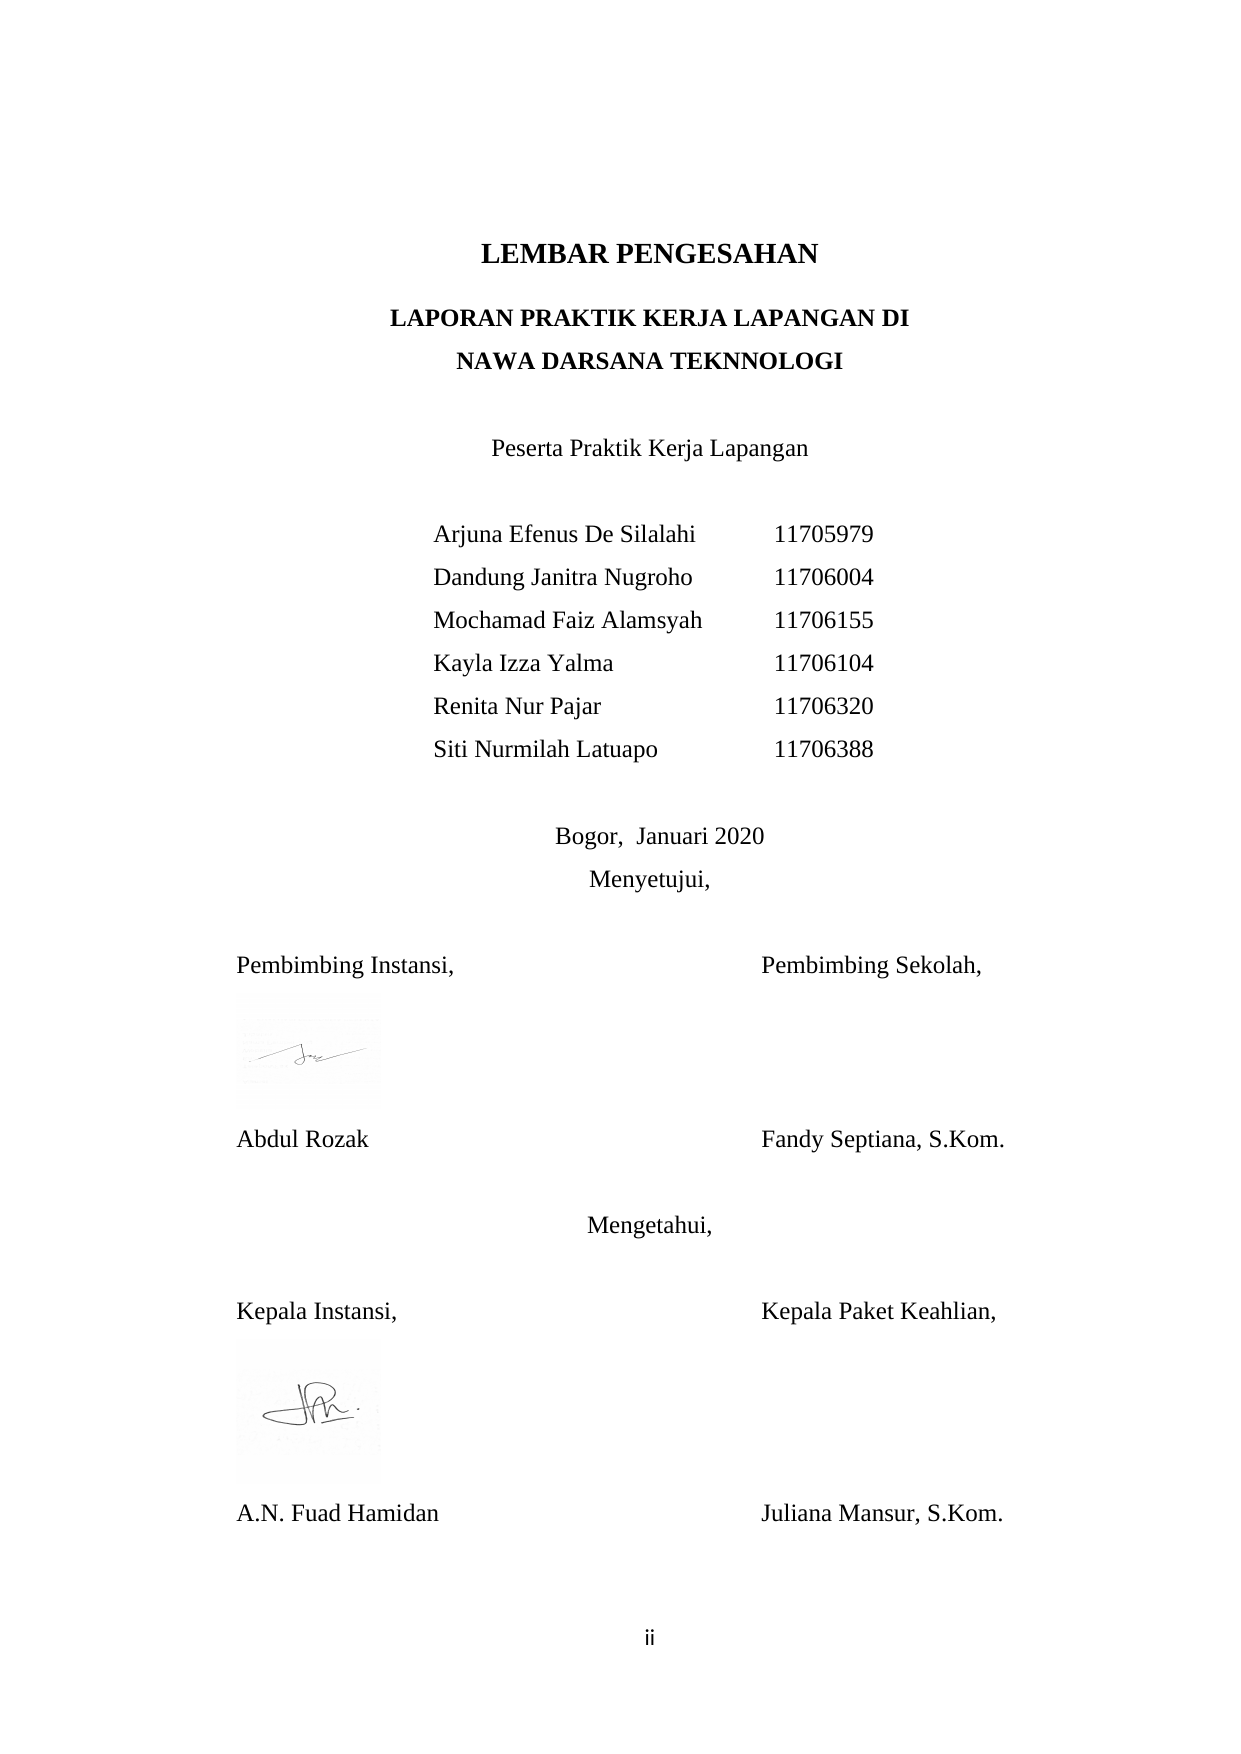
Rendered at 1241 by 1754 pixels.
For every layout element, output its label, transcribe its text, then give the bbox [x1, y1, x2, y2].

picture [236, 1339, 381, 1484]
text Peserta Praktik Kerja Lapangan [236, 433, 1063, 461]
text Abdul Rozak Fandy Septiana, S.Kom. [236, 1124, 1063, 1152]
text Renita Nur Pajar 11706320 [433, 691, 1063, 720]
text Kayla Izza Yalma 11706104 [433, 648, 1063, 677]
text LAPORAN PRAKTIK KERJA LAPANGAN DI [236, 303, 1063, 332]
text Bogor, Januari 2020 [236, 821, 1063, 849]
text A.N. Fuad Hamidan Juliana Mansur, S.Kom. [236, 1498, 1063, 1527]
text Pembimbing Instansi, Pembimbing Sekolah, [236, 950, 1063, 979]
text NAWA DARSANA TEKNNOLOGI [236, 346, 1063, 375]
text Dandung Janitra Nugroho 11706004 [433, 562, 1063, 591]
text Mochamad Faiz Alamsyah 11706155 [433, 605, 1063, 634]
text Siti Nurmilah Latuapo 11706388 [433, 734, 1063, 763]
picture [236, 993, 381, 1110]
subtitle LEMBAR PENGESAHAN [236, 236, 1063, 270]
text Arjuna Efenus De Silalahi 11705979 [433, 519, 1063, 548]
text Menyetujui, [236, 864, 1063, 893]
text Kepala Instansi, Kepala Paket Keahlian, [236, 1296, 1063, 1325]
text Mengetahui, [236, 1210, 1063, 1239]
